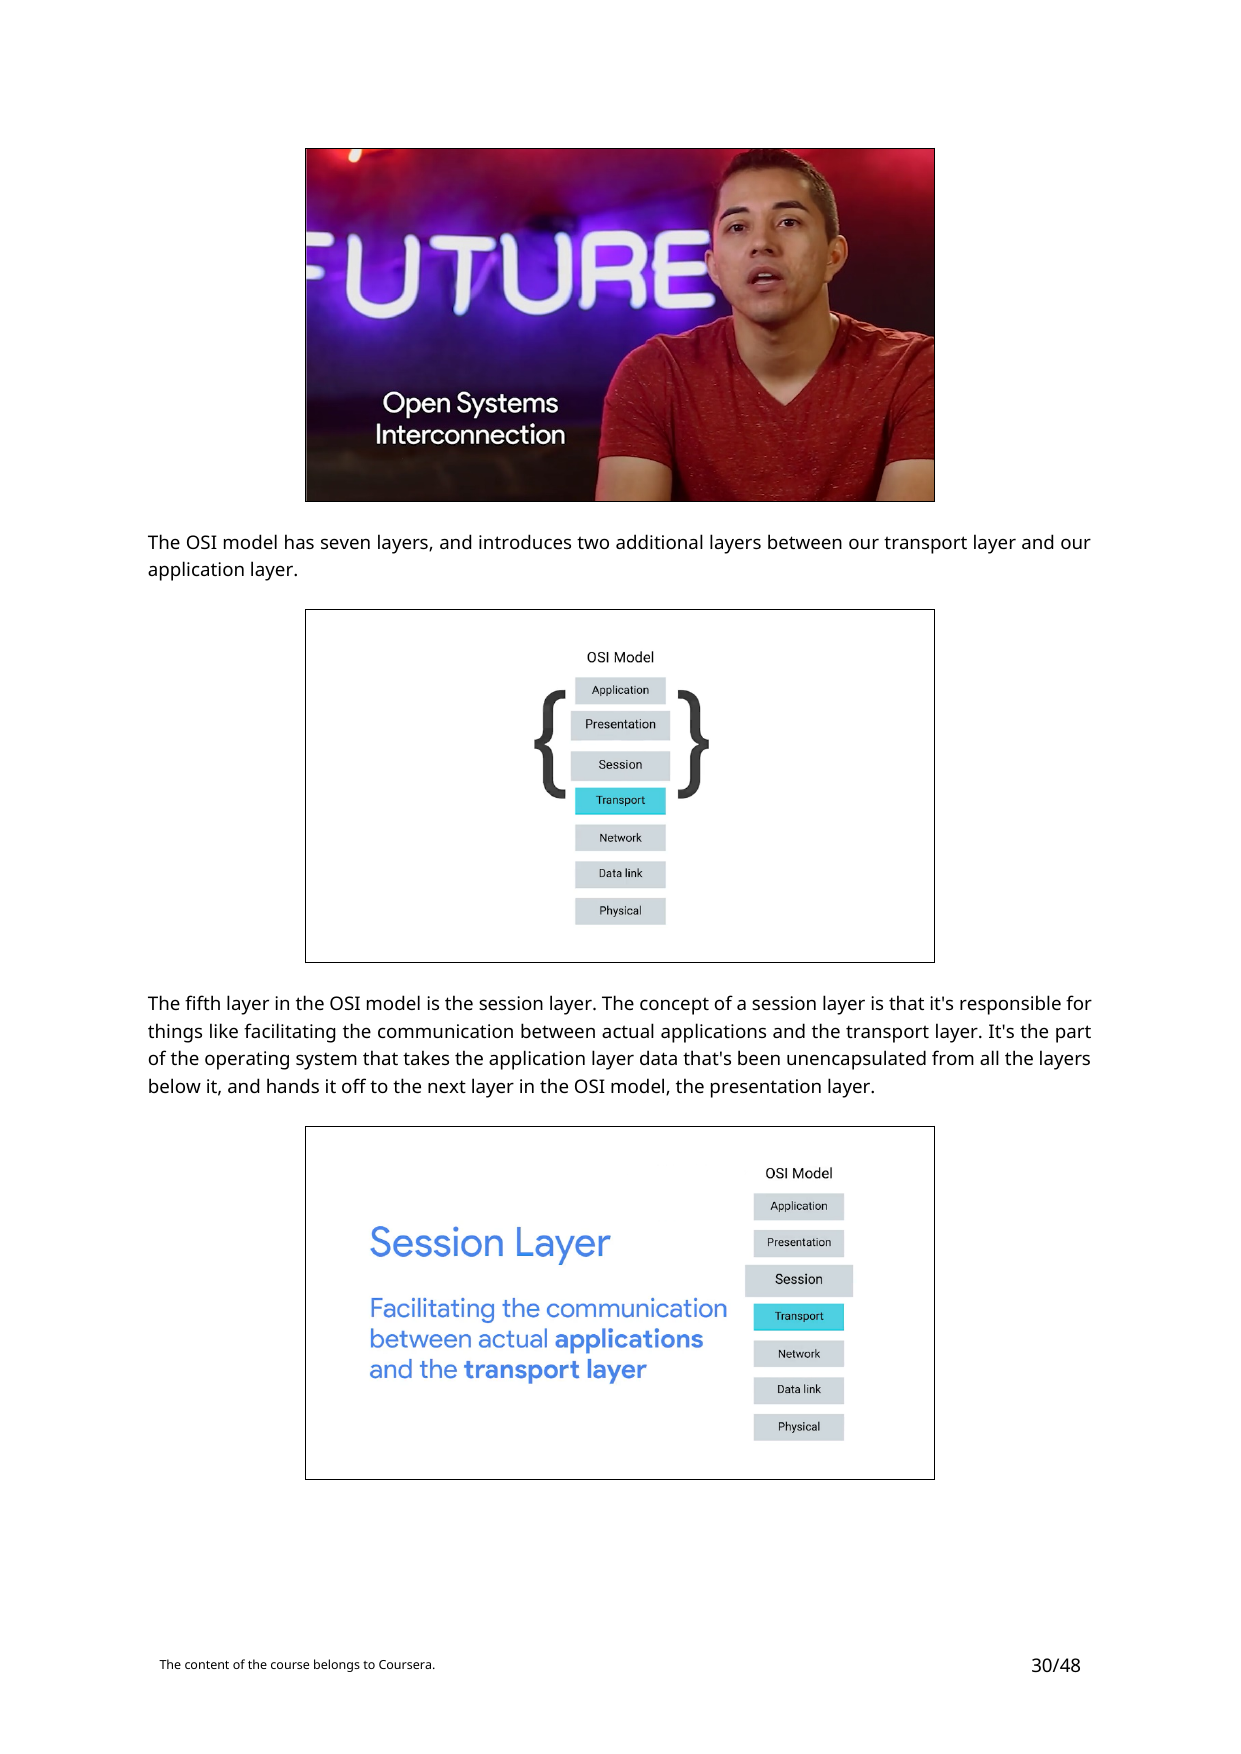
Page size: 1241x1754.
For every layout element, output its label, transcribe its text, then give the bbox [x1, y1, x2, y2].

picture [306, 610, 934, 962]
text The OSI model has seven layers, and introduces two additional layers between our transport layer and our application layer. [148, 529, 1093, 582]
picture [306, 149, 934, 501]
text The fifth layer in the OSI model is the session layer. The concept of a session layer is that it's responsible for things like facilitating the communication between actual applications and the transport layer. It's the part of the operating system that takes the application layer data that's been unencapsulated from all the layers below it, and hands it off to the next layer in the OSI model, the presentation layer. [148, 991, 1093, 1098]
picture [306, 1127, 934, 1479]
